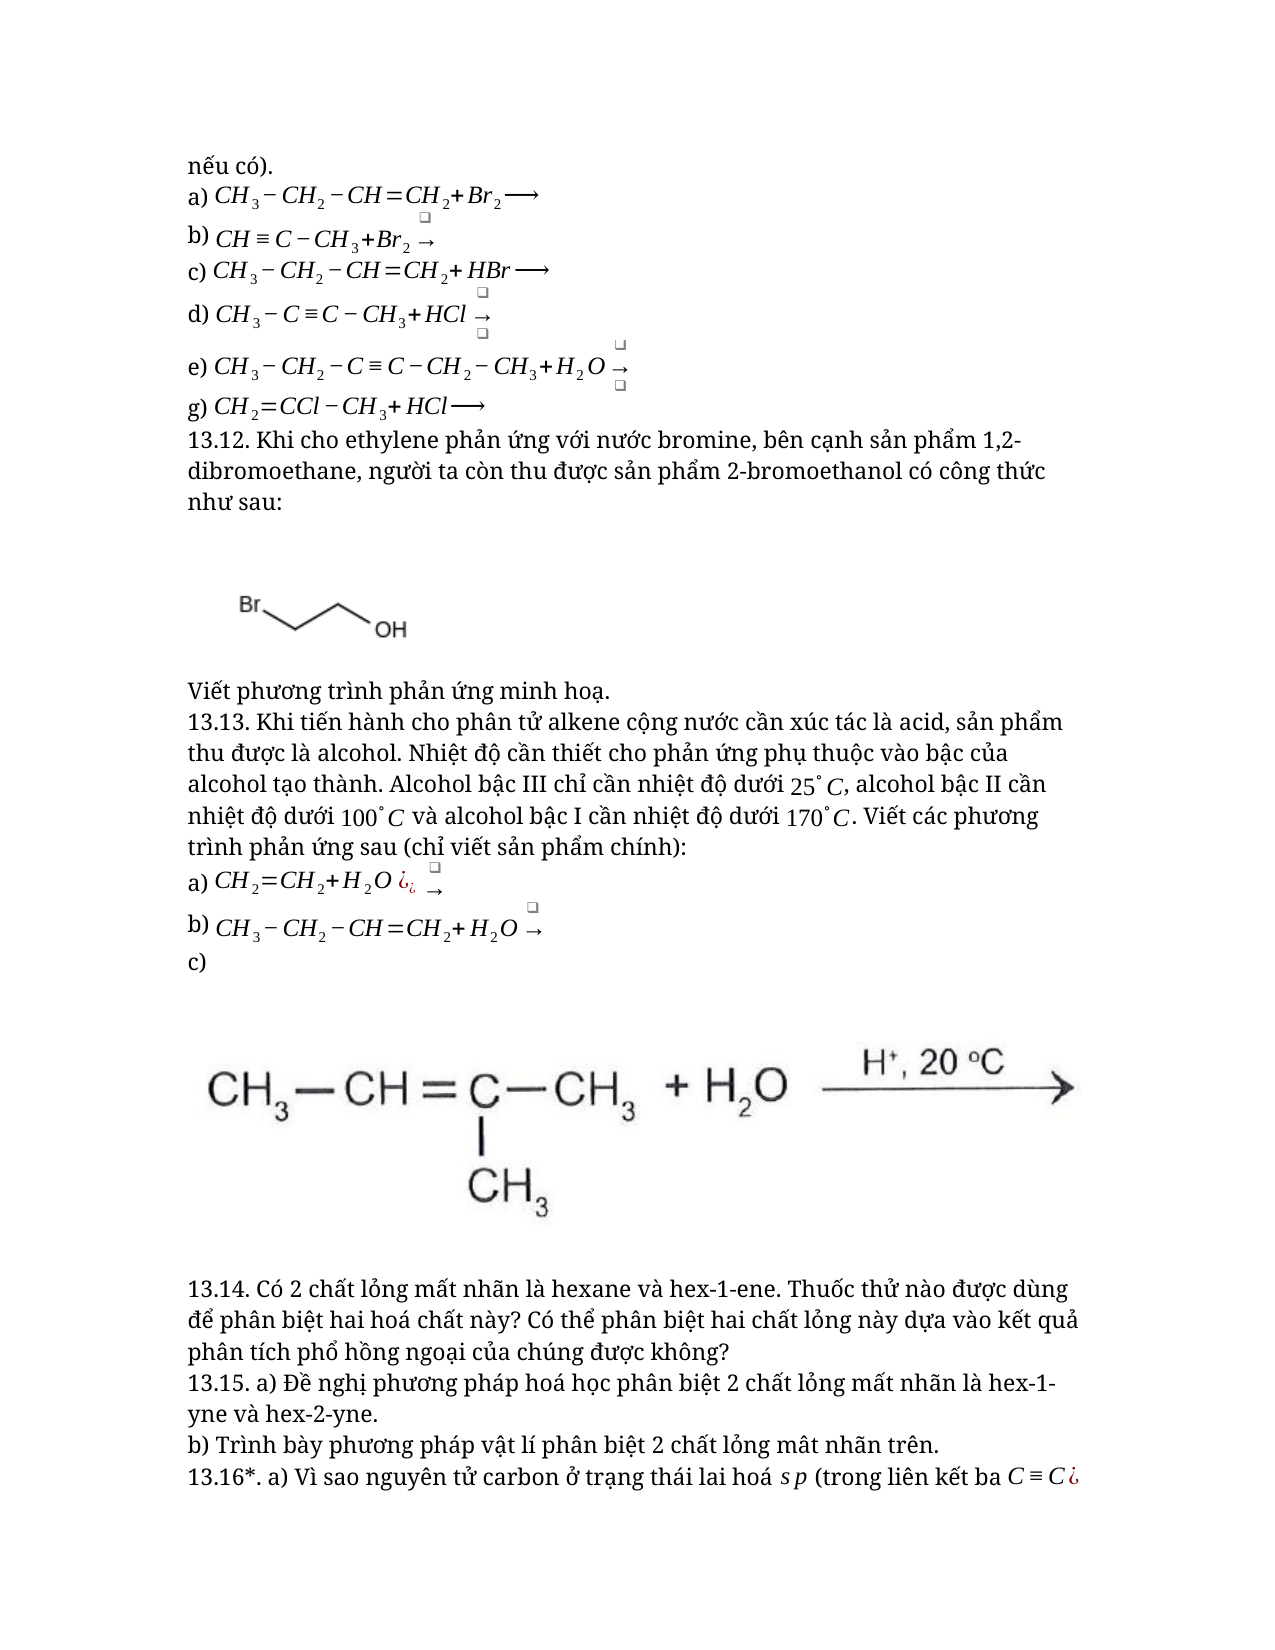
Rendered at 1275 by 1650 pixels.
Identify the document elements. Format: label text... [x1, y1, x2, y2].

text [187, 150, 1087, 549]
picture [187, 571, 447, 663]
picture [187, 1031, 1088, 1230]
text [187, 1242, 1087, 1492]
text Viết phương trình phản ứng minh hoạ. 13.13. Khi tiến hành cho phân tử alkene cộng nước cần xúc tác là acid, sản phẩm thu được là alcohol. Nhiệt độ cần thiết cho phản ứng phụ thuộc vào bậc của alcohol tạo thành. Alcohol bậc III chỉ cần nhiệt độ dưới , alcohol bậc II cần nhiệt độ dưới và alcohol bậc I cần nhiệt độ dưới . Viết các phương trình phản ứng sau (chỉ viết sản phẩm chính): a) b) c) [187, 675, 1087, 1008]
